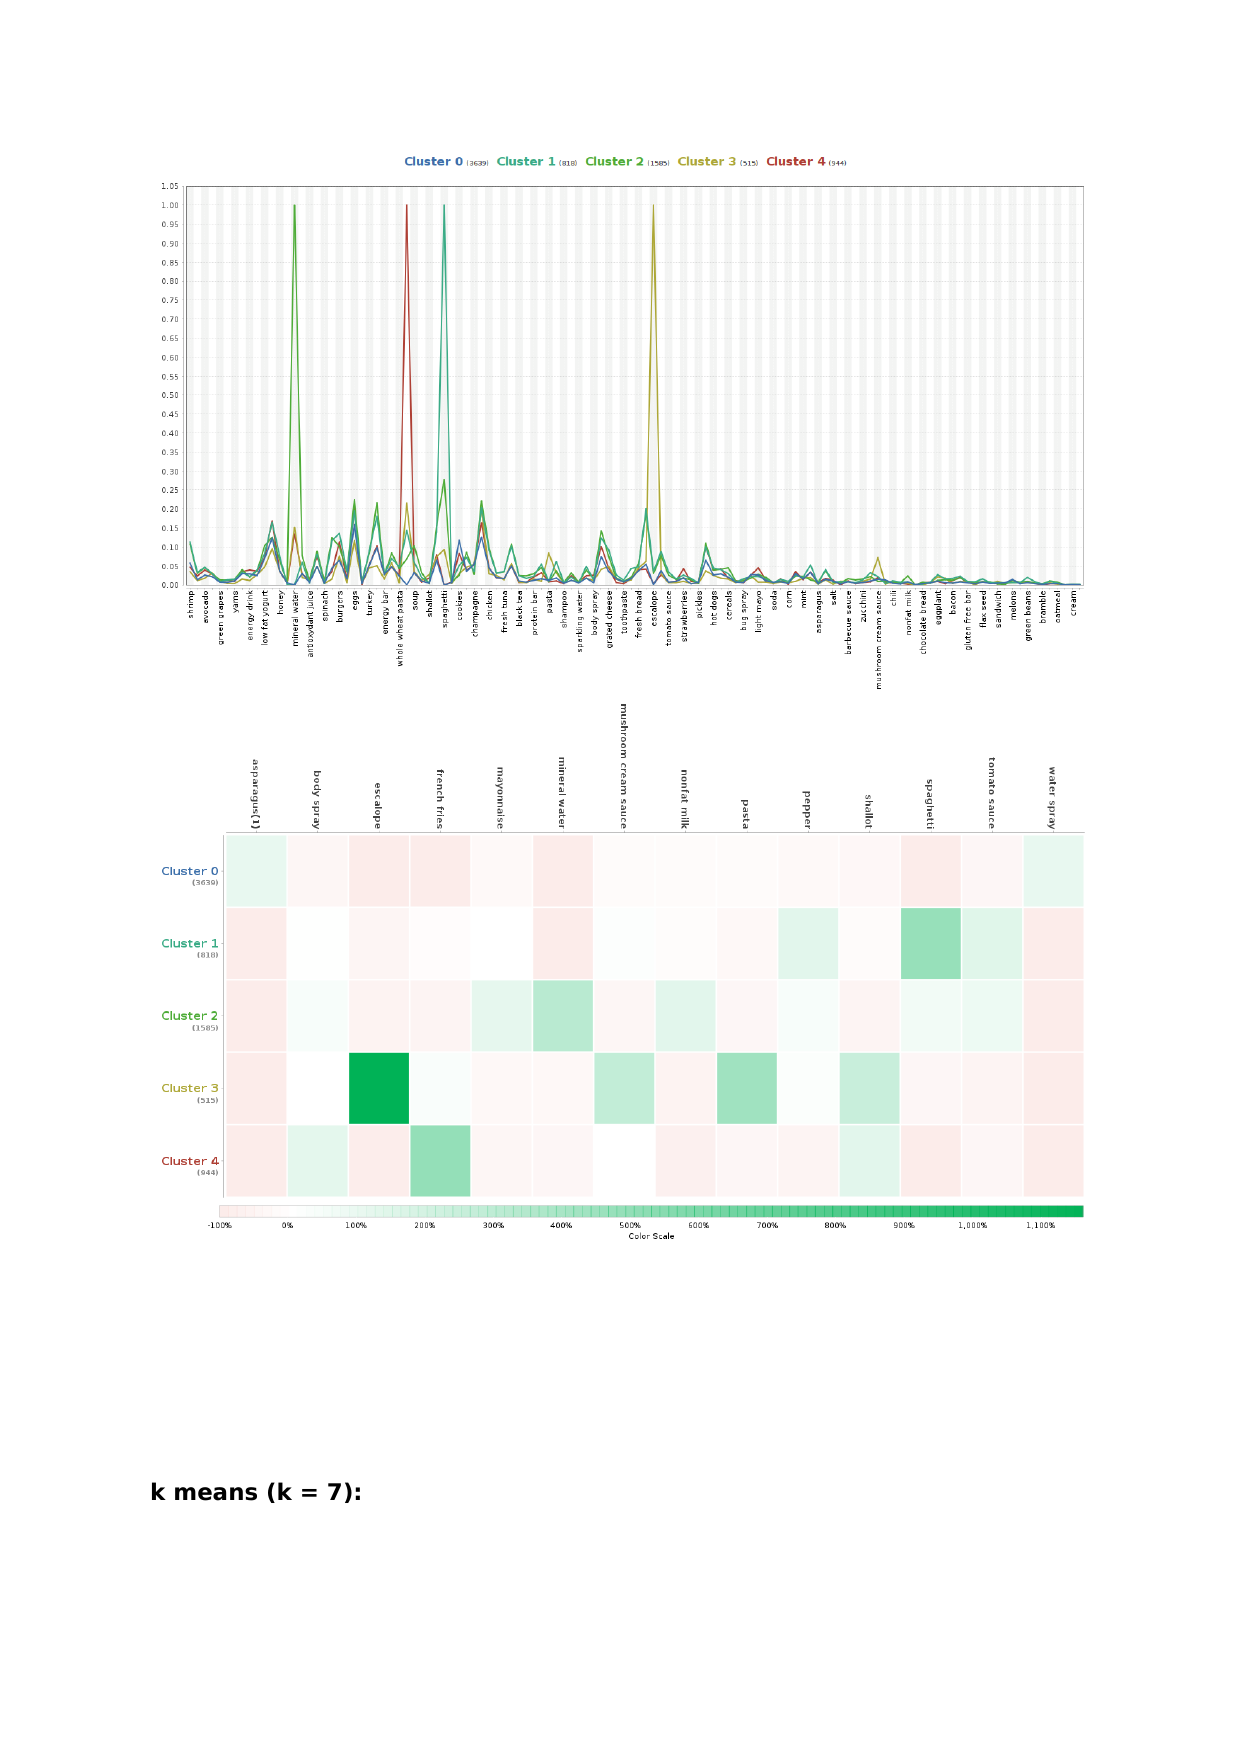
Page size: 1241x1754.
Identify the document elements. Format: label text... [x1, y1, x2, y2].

text k means (k = 7): [150, 1479, 1090, 1506]
picture [150, 150, 1090, 1240]
